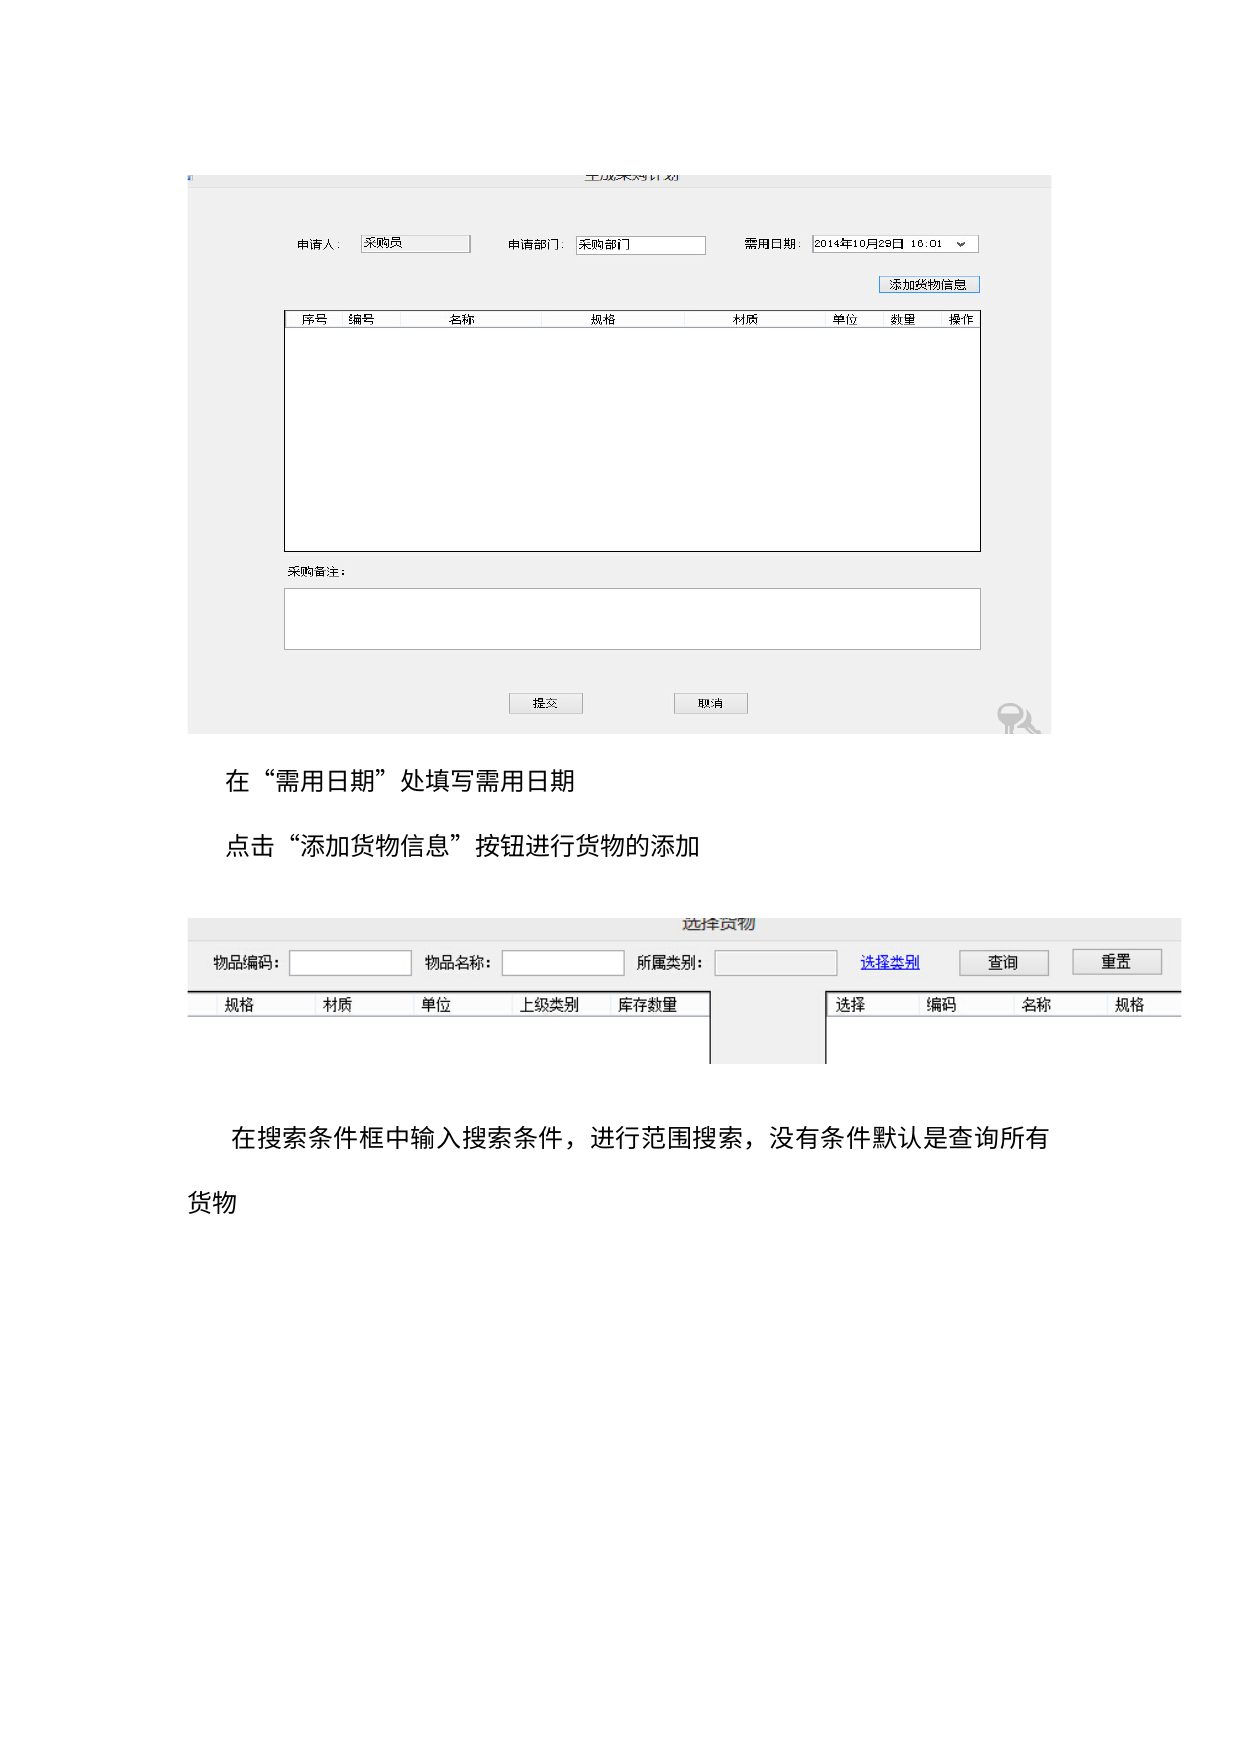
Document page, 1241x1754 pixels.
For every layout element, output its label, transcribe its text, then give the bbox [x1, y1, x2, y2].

list 点击“添加货物信息”按钮进行货物的添加 [225, 812, 1053, 877]
list 在“需用日期”处填写需用日期 [225, 747, 1053, 812]
text 在搜索条件框中输入搜索条件，进行范围搜索，没有条件默认是查询所有货物 [187, 1104, 1053, 1234]
picture [187, 175, 1052, 734]
picture [187, 918, 1182, 1064]
